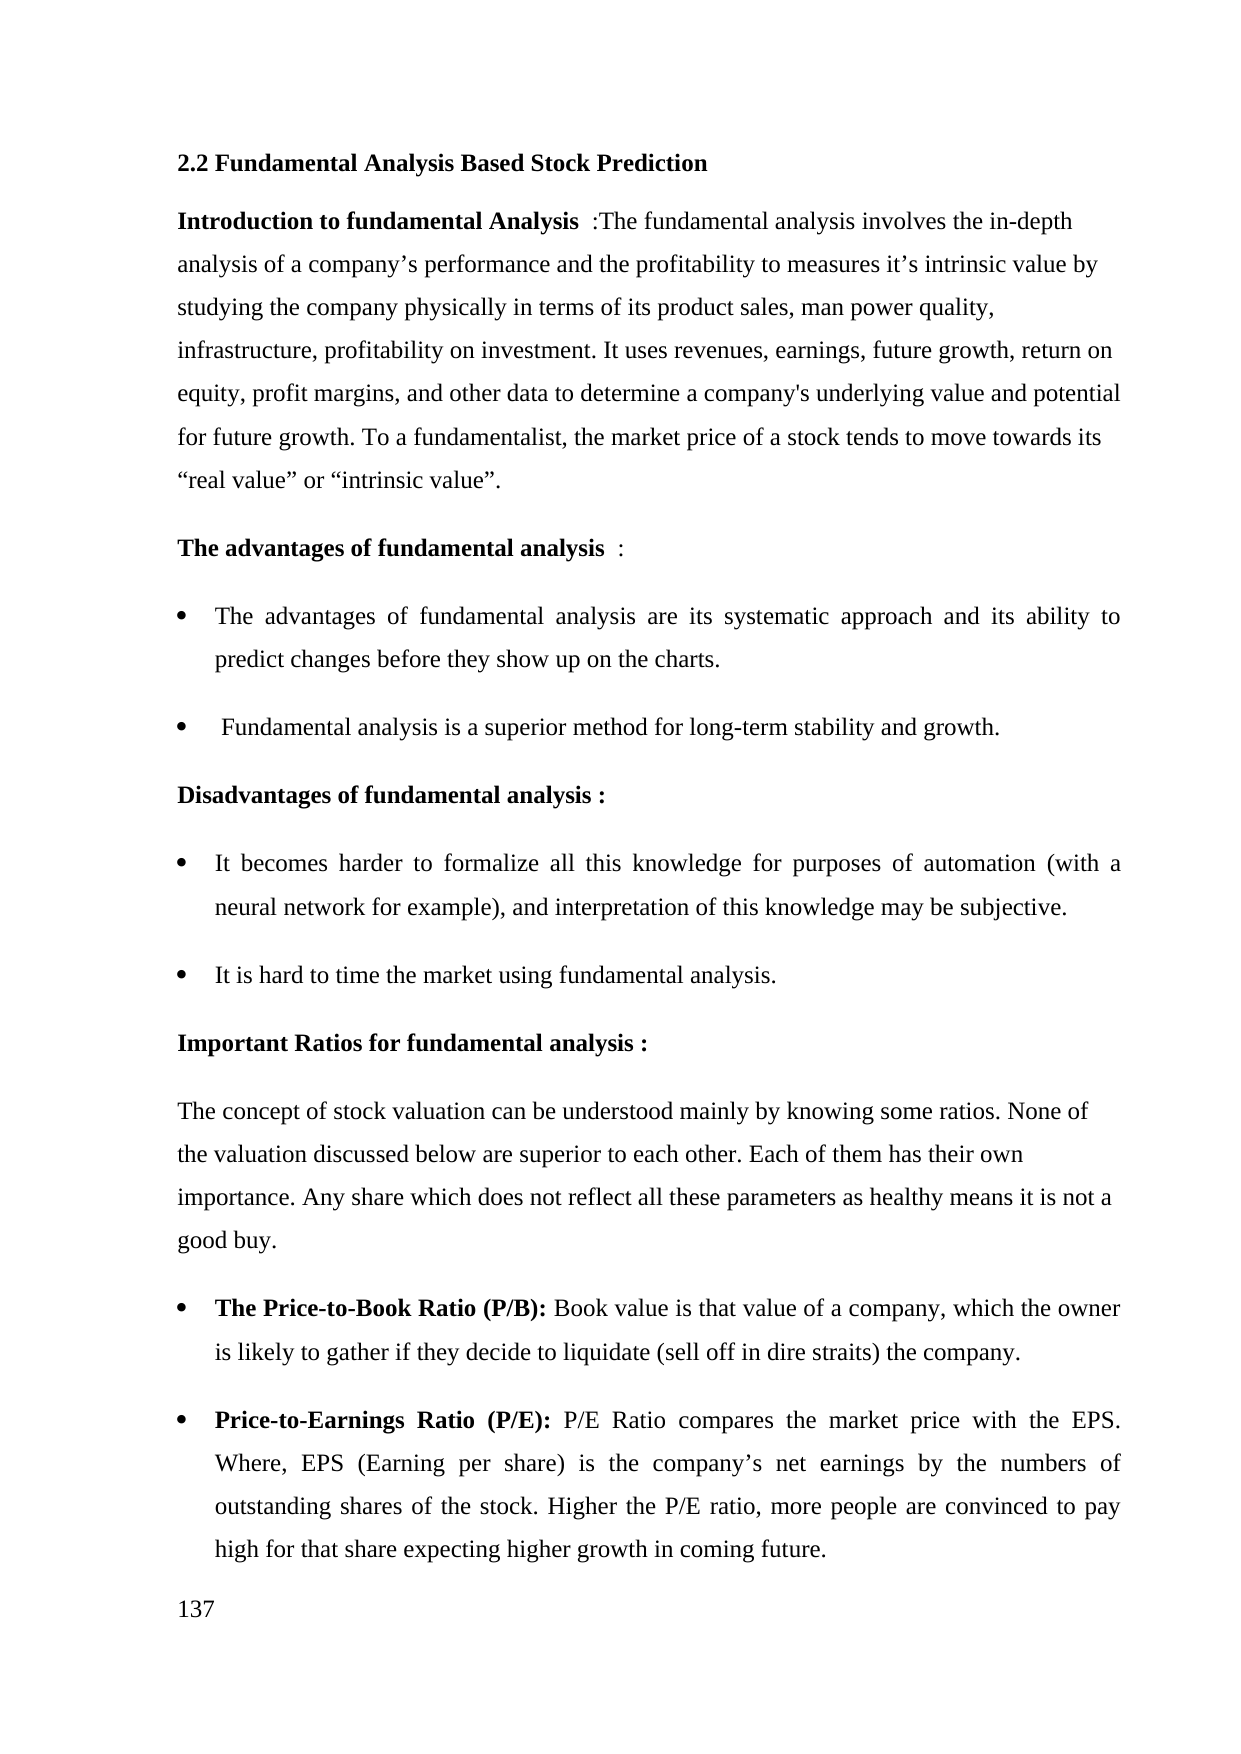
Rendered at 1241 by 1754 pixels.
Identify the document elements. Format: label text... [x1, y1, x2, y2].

text The advantages of fundamental analysis : [177, 533, 1122, 562]
text Important Ratios for fundamental analysis : [177, 1028, 1122, 1057]
list Fundamental analysis is a superior method for long-term stability and growth. [177, 712, 1122, 741]
subtitle 2.2 Fundamental Analysis Based Stock Prediction [177, 148, 1122, 177]
text Introduction to fundamental Analysis :The fundamental analysis involves the in-depth analysis of a company’s performance and the profitability to measures it’s intrinsic value by studying the company physically in terms of its product sales, man power quality, infrastructure, profitability on investment. It uses revenues, earnings, future growth, return on equity, profit margins, and other data to determine a company's underlying value and potential for future growth. To a fundamentalist, the market price of a stock tends to move towards its “real value” or “intrinsic value”. [177, 206, 1122, 493]
list The advantages of fundamental analysis are its systematic approach and its ability to predict changes before they show up on the charts. [177, 601, 1122, 673]
list The Price-to-Book Ratio (P/B): Book value is that value of a company, which the owner is likely to gather if they decide to liquidate (sell off in dire straits) the company. [177, 1293, 1122, 1365]
text The concept of stock valuation can be understood mainly by knowing some ratios. None of the valuation discussed below are superior to each other. Each of them has their own importance. Any share which does not reflect all these parameters as healthy means it is not a good buy. [177, 1096, 1122, 1254]
text Disadvantages of fundamental analysis : [177, 780, 1122, 809]
list Price-to-Earnings Ratio (P/E): P/E Ratio compares the market price with the EPS. Where, EPS (Earning per share) is the company’s net earnings by the numbers of outstanding shares of the stock. Higher the P/E ratio, more people are convinced to pay high for that share expecting higher growth in coming future. [177, 1405, 1122, 1563]
list It is hard to time the market using fundamental analysis. [177, 960, 1122, 988]
list It becomes harder to formalize all this knowledge for purposes of automation (with a neural network for example), and interpretation of this knowledge may be subjective. [177, 848, 1122, 920]
